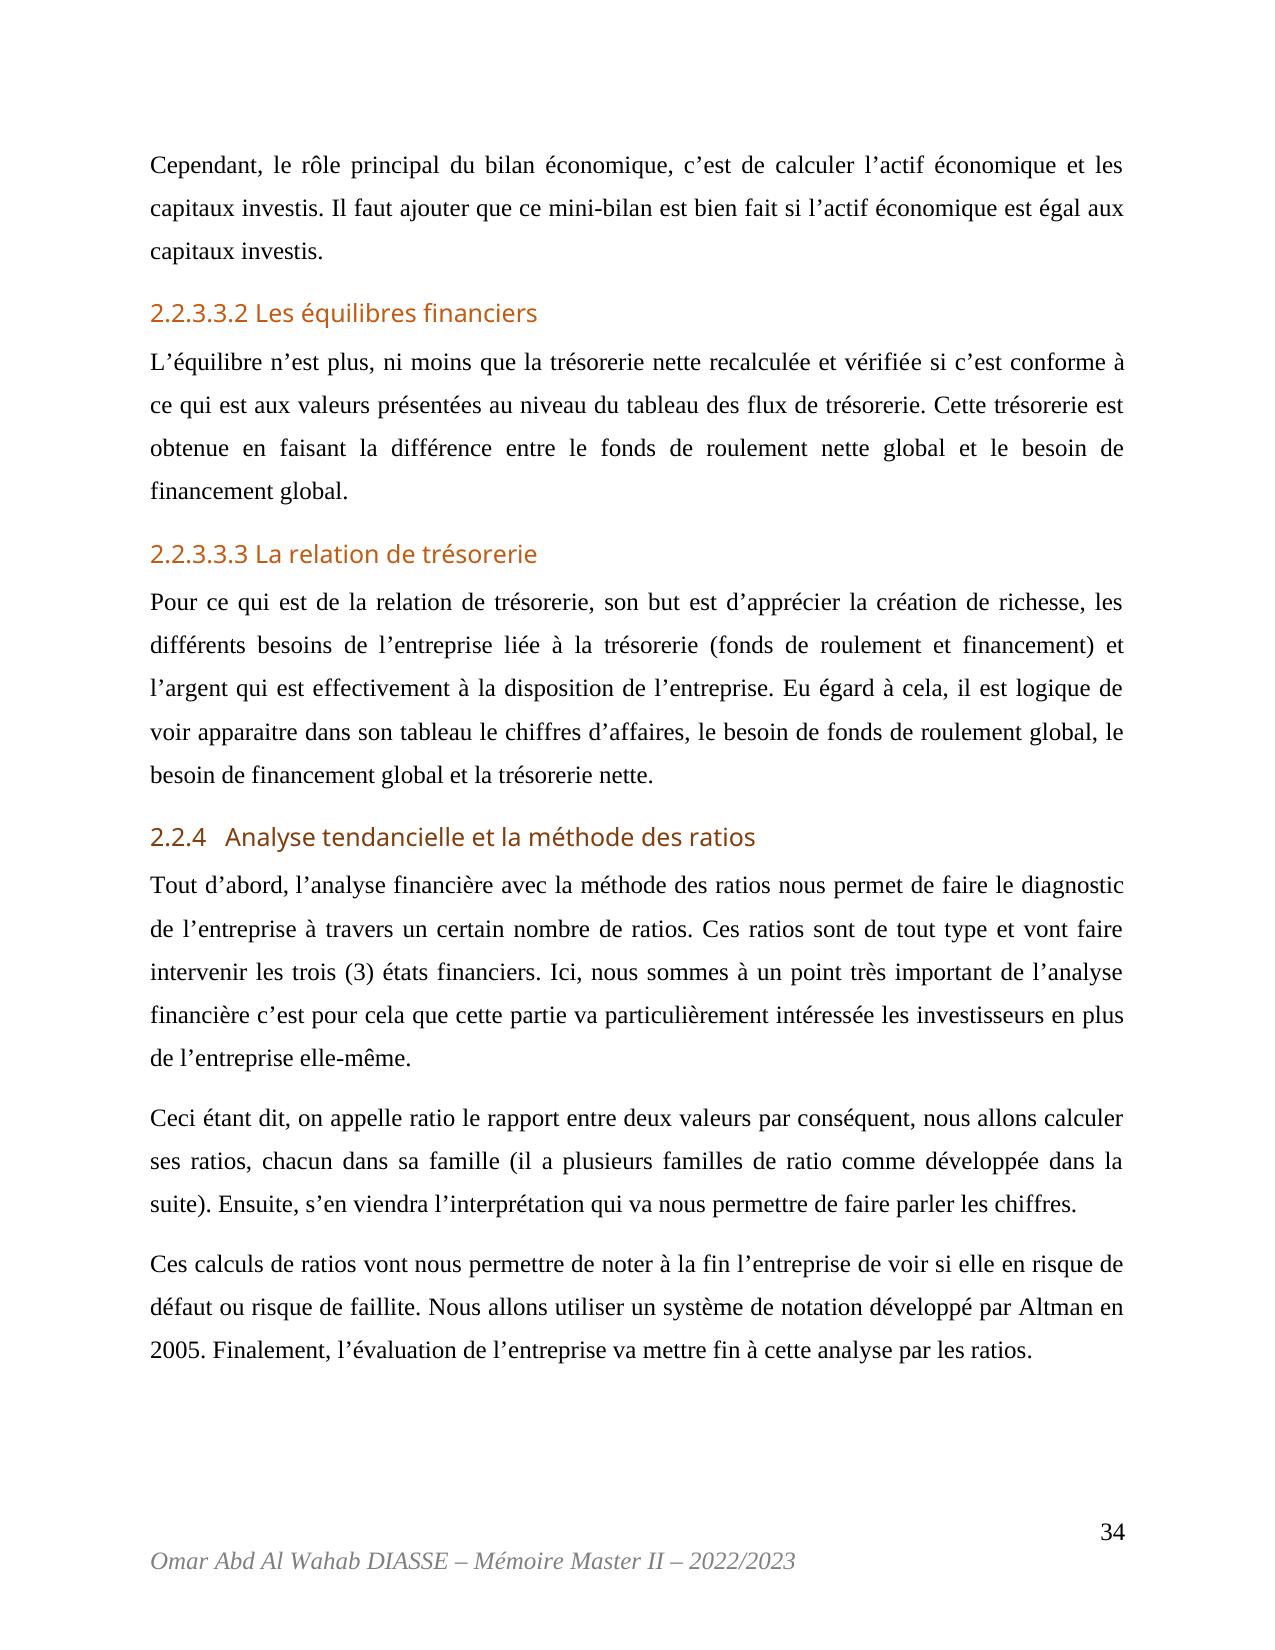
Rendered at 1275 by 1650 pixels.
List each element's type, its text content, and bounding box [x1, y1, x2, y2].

subtitle La relation de trésorerie [150, 536, 1125, 570]
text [150, 150, 1125, 265]
text Ceci étant dit, on appelle ratio le rapport entre deux valeurs par conséquent, nous allons calculer ses ratios, chacun dans sa famille (il a plusieurs familles de ratio comme développée dans la suite). Ensuite, s’en viendra l’interprétation qui va nous permettre de faire parler les chiffres. [150, 1103, 1125, 1218]
text Pour ce qui est de la relation de trésorerie, son but est d’apprécier la création de richesse, les différents besoins de l’entreprise liée à la trésorerie (fonds de roulement et financement) et l’argent qui est effectivement à la disposition de l’entreprise. Eu égard à cela, il est logique de voir apparaitre dans son tableau le chiffres d’affaires, le besoin de fonds de roulement global, le besoin de financement global et la trésorerie nette. [150, 587, 1125, 788]
text Tout d’abord, l’analyse financière avec la méthode des ratios nous permet de faire le diagnostic de l’entreprise à travers un certain nombre de ratios. Ces ratios sont de tout type et vont faire intervenir les trois (3) états financiers. Ici, nous sommes à un point très important de l’analyse financière c’est pour cela que cette partie va particulièrement intéressée les investisseurs en plus de l’entreprise elle-même. [150, 871, 1125, 1072]
subtitle Les équilibres financiers [150, 296, 1125, 330]
text Ces calculs de ratios vont nous permettre de noter à la fin l’entreprise de voir si elle en risque de défaut ou risque de faillite. Nous allons utiliser un système de notation développé par Altman en 2005. Finalement, l’évaluation de l’entreprise va mettre fin à cette analyse par les ratios. [150, 1249, 1125, 1364]
subtitle Analyse tendancielle et la méthode des ratios [150, 819, 1125, 854]
text L’équilibre n’est plus, ni moins que la trésorerie nette recalculée et vérifiée si c’est conforme à ce qui est aux valeurs présentées au niveau du tableau des flux de trésorerie. Cette trésorerie est obtenue en faisant la différence entre le fonds de roulement nette global et le besoin de financement global. [150, 347, 1125, 505]
